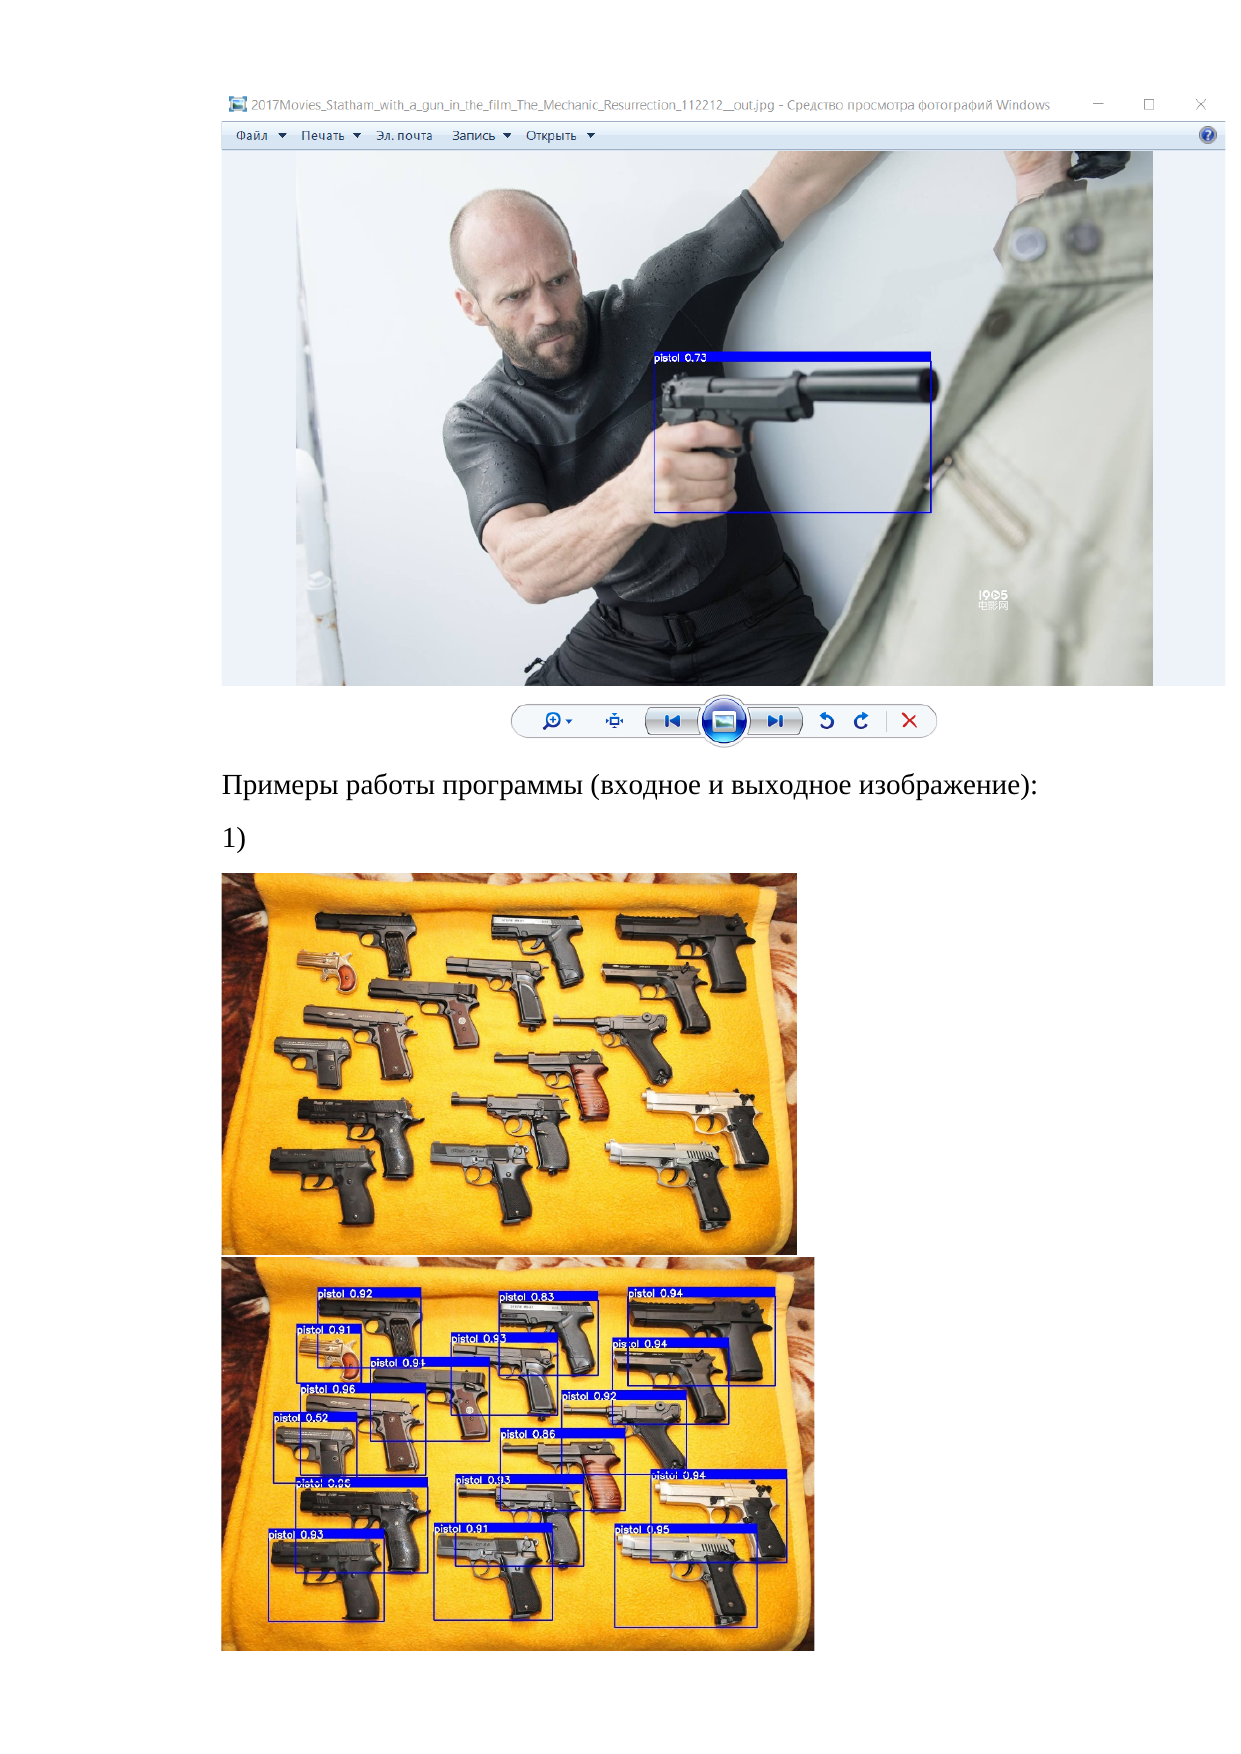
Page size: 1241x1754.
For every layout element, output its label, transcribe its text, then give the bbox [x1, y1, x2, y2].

picture [221, 1257, 815, 1651]
text Примеры работы программы (входное и выходное изображение): [148, 767, 1152, 801]
text 1) [148, 820, 1152, 854]
picture [221, 88, 1226, 749]
picture [221, 873, 797, 1255]
